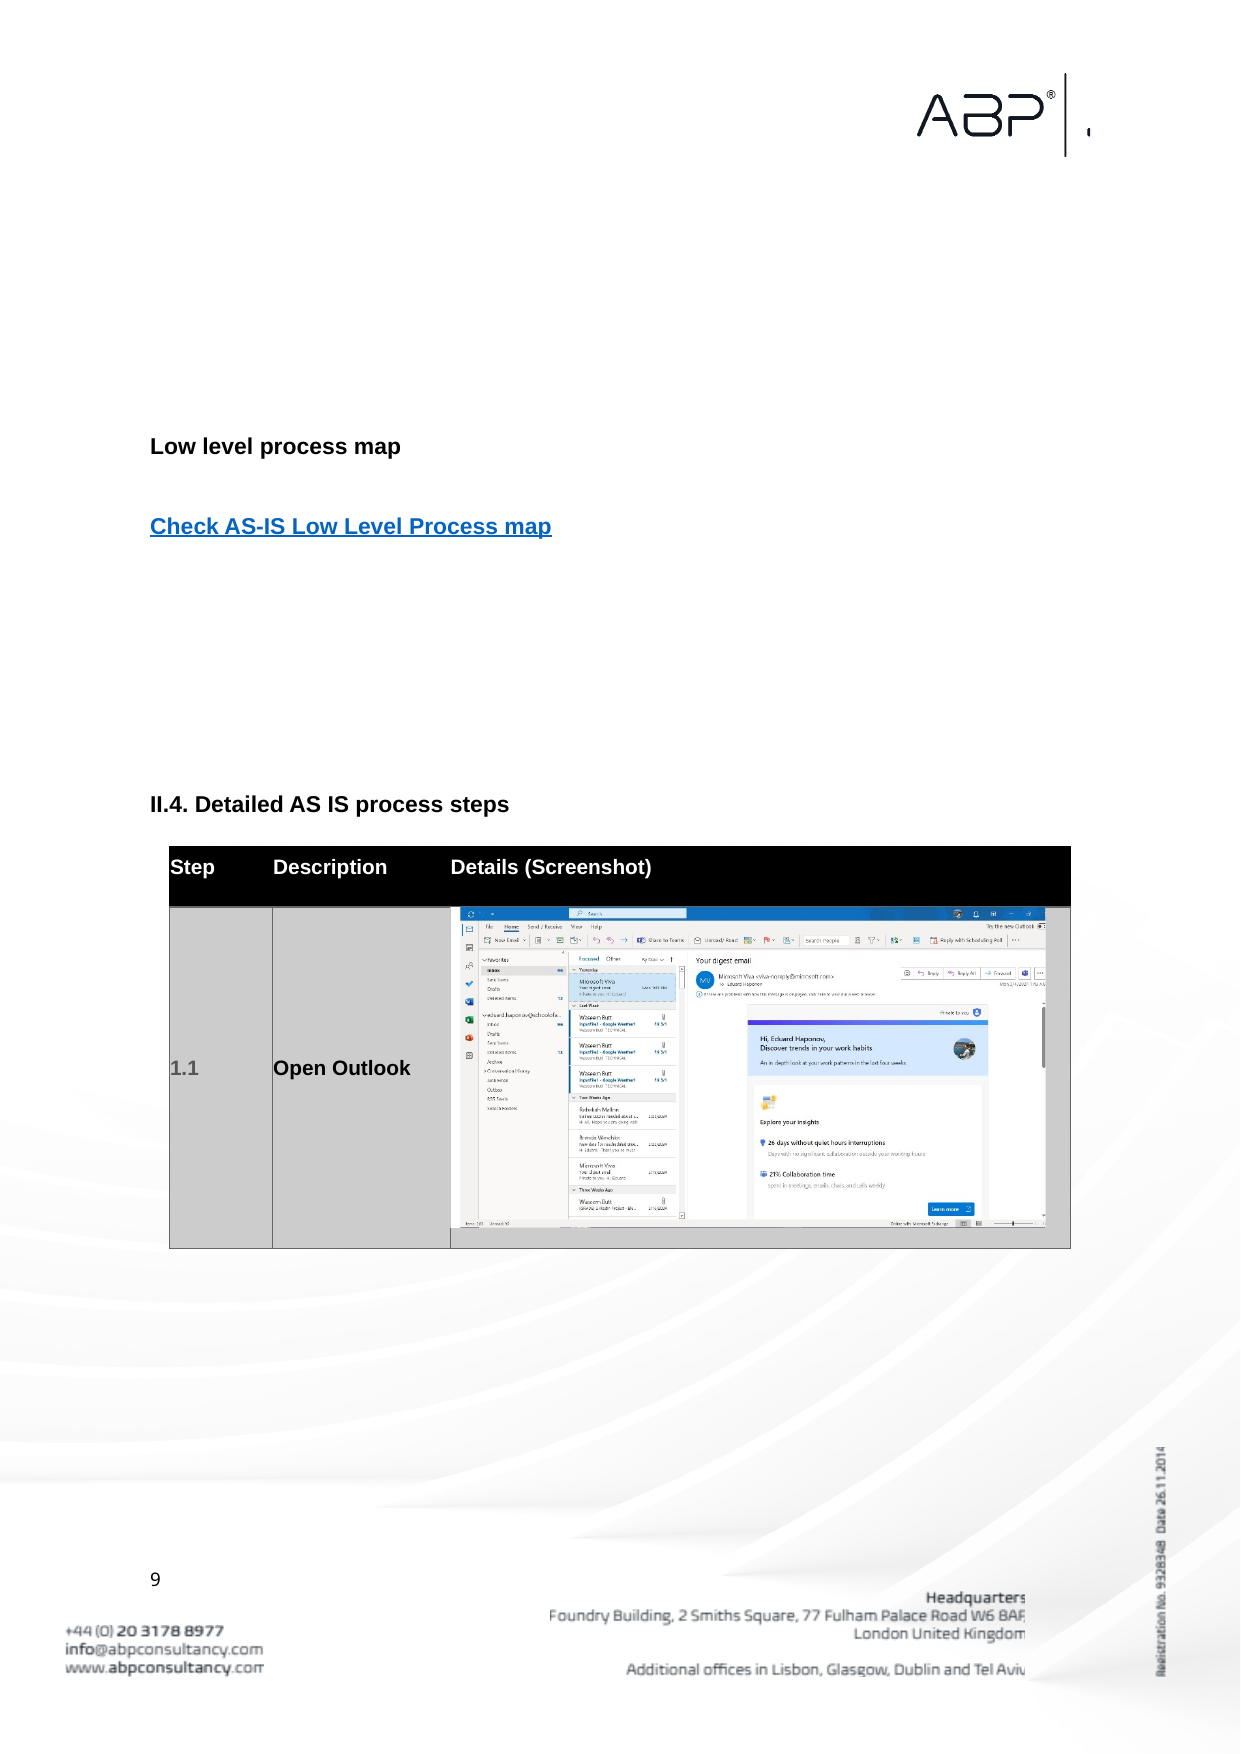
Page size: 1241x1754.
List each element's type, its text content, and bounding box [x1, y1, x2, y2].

table_cell 1.1 [170, 908, 272, 1248]
subtitle Check AS-IS Low Level Process map [150, 480, 1090, 539]
subtitle Low level process map [150, 433, 1090, 459]
table_header Description [273, 848, 450, 906]
table_cell Open Outlook [273, 908, 450, 1248]
table_cell [451, 908, 1070, 1248]
table_header Details (Screenshot) [451, 848, 1070, 906]
picture [0, 2, 1241, 1754]
table_header Step [170, 848, 272, 906]
subtitle II.4. Detailed AS IS process steps [150, 791, 1090, 817]
